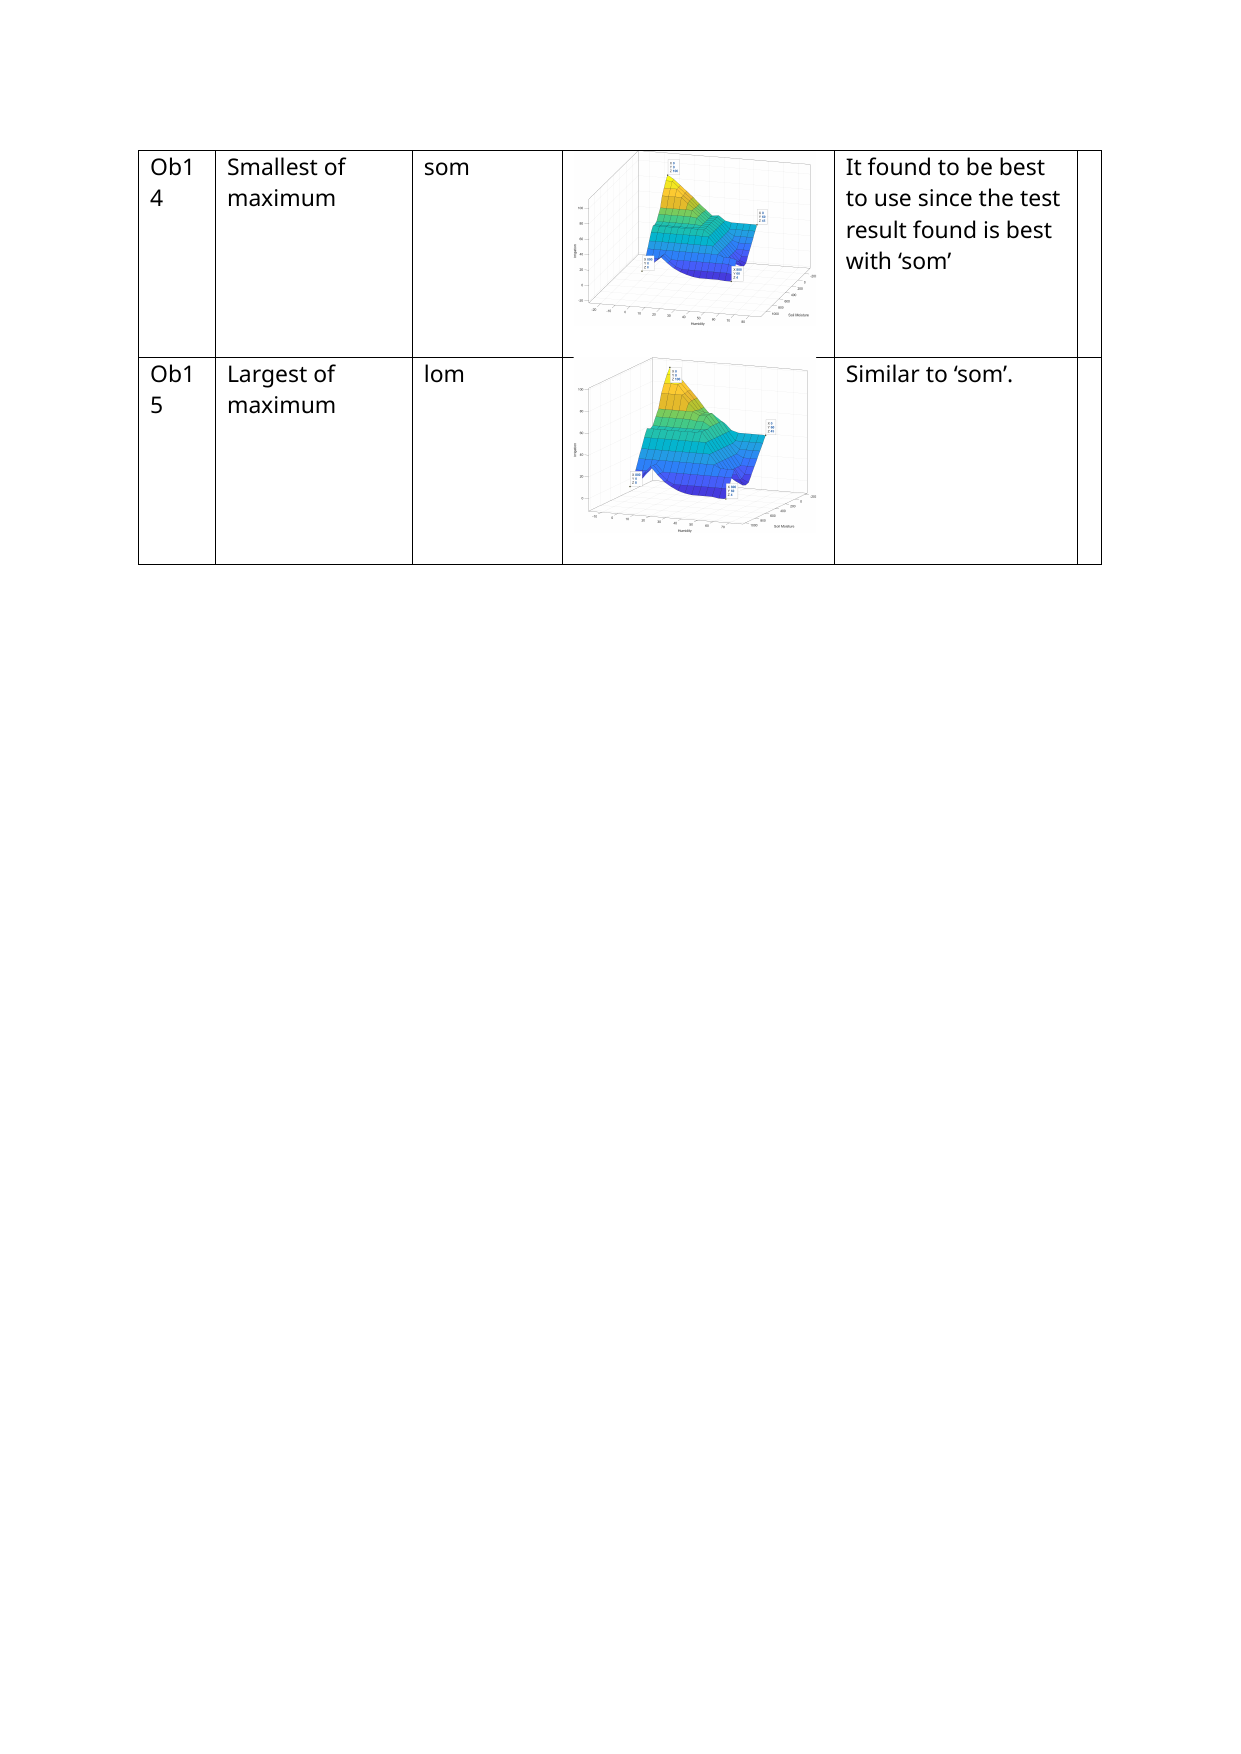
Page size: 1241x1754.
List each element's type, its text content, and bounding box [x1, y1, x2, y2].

table_cell Ob15 [139, 358, 215, 563]
table_cell Smallest of maximum [216, 151, 412, 357]
table_cell Ob14 [139, 151, 215, 357]
picture [573, 357, 817, 533]
table_cell [1078, 358, 1101, 563]
table_cell [1078, 151, 1101, 357]
table_cell [563, 151, 834, 357]
table_cell Largest of maximum [216, 358, 412, 563]
table_cell It found to be best to use since the test result found is best with ‘som’ [835, 151, 1077, 357]
table_cell Similar to ‘som’. [835, 358, 1077, 563]
picture [573, 151, 817, 326]
table_cell [563, 358, 834, 563]
table_cell lom [413, 358, 562, 563]
table_cell som [413, 151, 562, 357]
